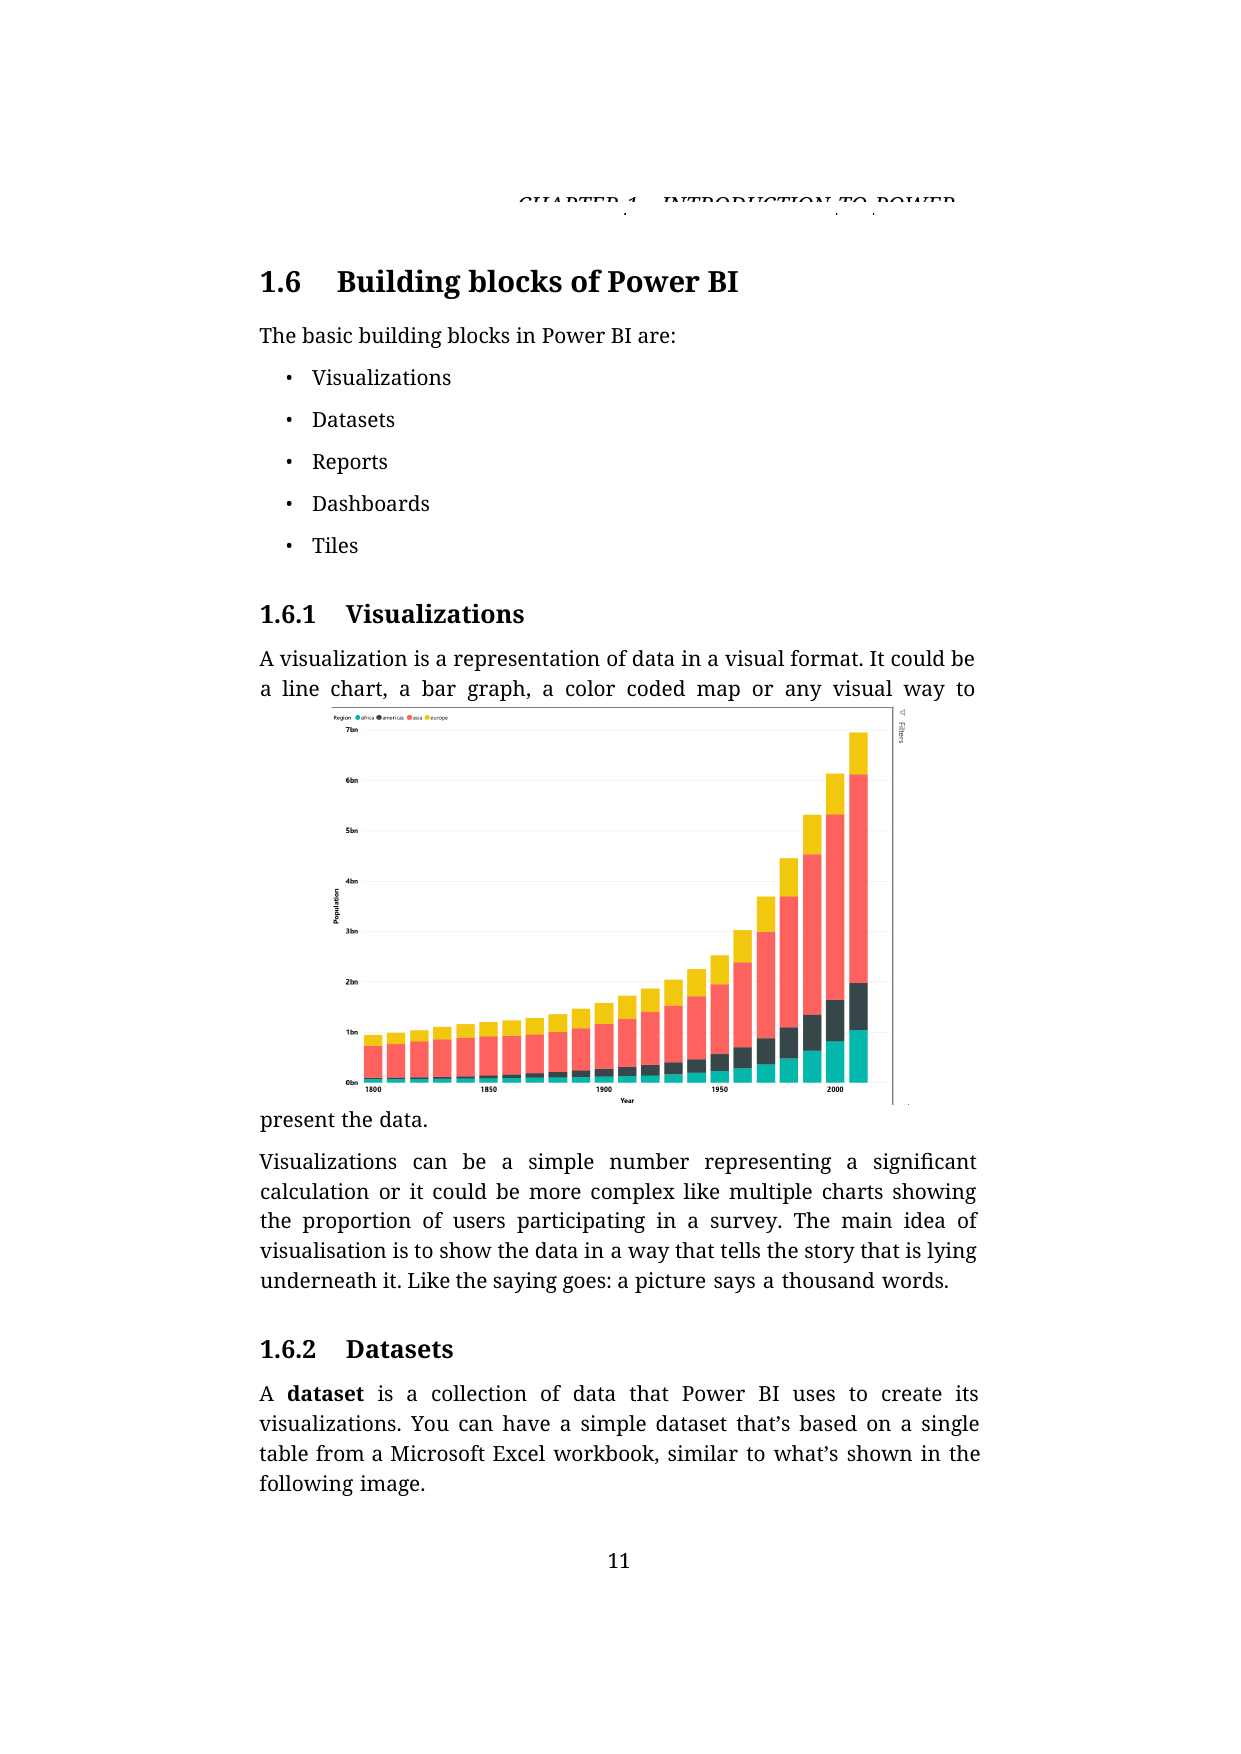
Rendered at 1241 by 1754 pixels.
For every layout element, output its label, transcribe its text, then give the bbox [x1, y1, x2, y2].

list Visualizations [285, 363, 1065, 392]
text A dataset is a collection of data that Power BI uses to create its visualizations. You can have a simple dataset that’s based on a single table from a Microsoft Excel workbook, similar to what’s shown in the following image. [259, 1379, 980, 1497]
list Dashboards [285, 489, 1065, 518]
text The basic building blocks in Power BI are: [259, 321, 1065, 350]
list Datasets [285, 405, 1065, 434]
subtitle Visualizations [260, 596, 1065, 630]
picture [331, 706, 909, 1105]
list Tiles [285, 531, 1065, 560]
subtitle Datasets [260, 1331, 1065, 1366]
subtitle Building blocks of Power BI [260, 262, 1065, 301]
text Visualizations can be a simple number representing a significant calculation or it could be more complex like multiple charts showing the proportion of users participating in a survey. The main idea of visualisation is to show the data in a way that tells the story that is lying underneath it. Like the saying goes: a picture says a thousand words. [259, 1147, 977, 1294]
list Reports [285, 447, 1065, 476]
